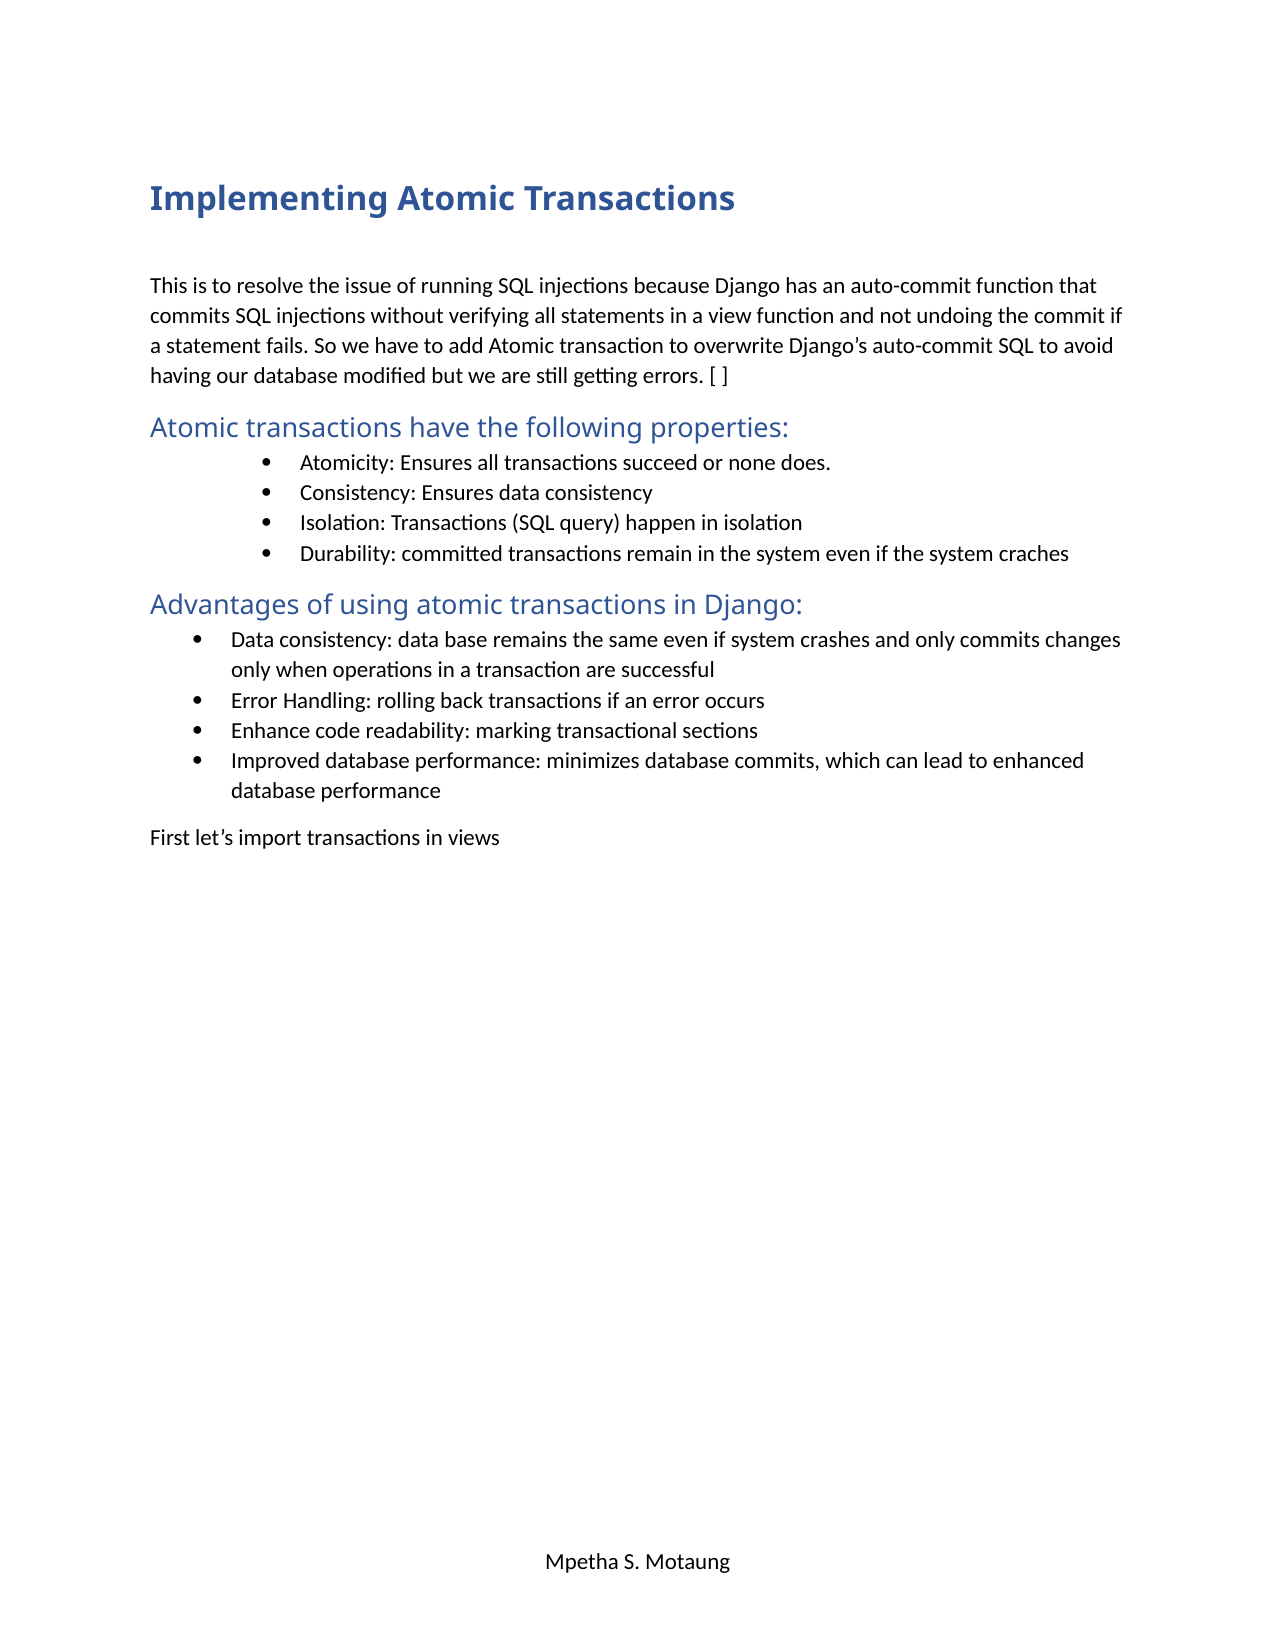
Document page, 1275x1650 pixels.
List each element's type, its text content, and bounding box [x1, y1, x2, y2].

list Data consistency: data base remains the same even if system crashes and only commits changes only when operations in a transaction are successful [193, 625, 1125, 684]
text This is to resolve the issue of running SQL injections because Django has an auto-commit function that commits SQL injections without verifying all statements in a view function and not undoing the commit if a statement fails. So we have to add Atomic transaction to overwrite Django’s auto-commit SQL to avoid having our database modified but we are still getting errors. [ ] [150, 271, 1125, 389]
list Enhance code readability: marking transactional sections [193, 716, 1125, 744]
text First let’s import transactions in views [150, 823, 1125, 851]
list Improved database performance: minimizes database commits, which can lead to enhanced database performance [193, 746, 1125, 804]
list Error Handling: rolling back transactions if an error occurs [193, 686, 1125, 714]
list Durability: committed transactions remain in the system even if the system craches [262, 539, 1125, 567]
subtitle Atomic transactions have the following properties: [150, 408, 1125, 445]
subtitle Implementing Atomic Transactions [150, 175, 1125, 220]
list Isolation: Transactions (SQL query) happen in isolation [262, 508, 1125, 537]
list Atomicity: Ensures all transactions succeed or none does. [262, 448, 1125, 476]
subtitle Advantages of using atomic transactions in Django: [150, 586, 1125, 622]
list Consistency: Ensures data consistency [262, 478, 1125, 506]
